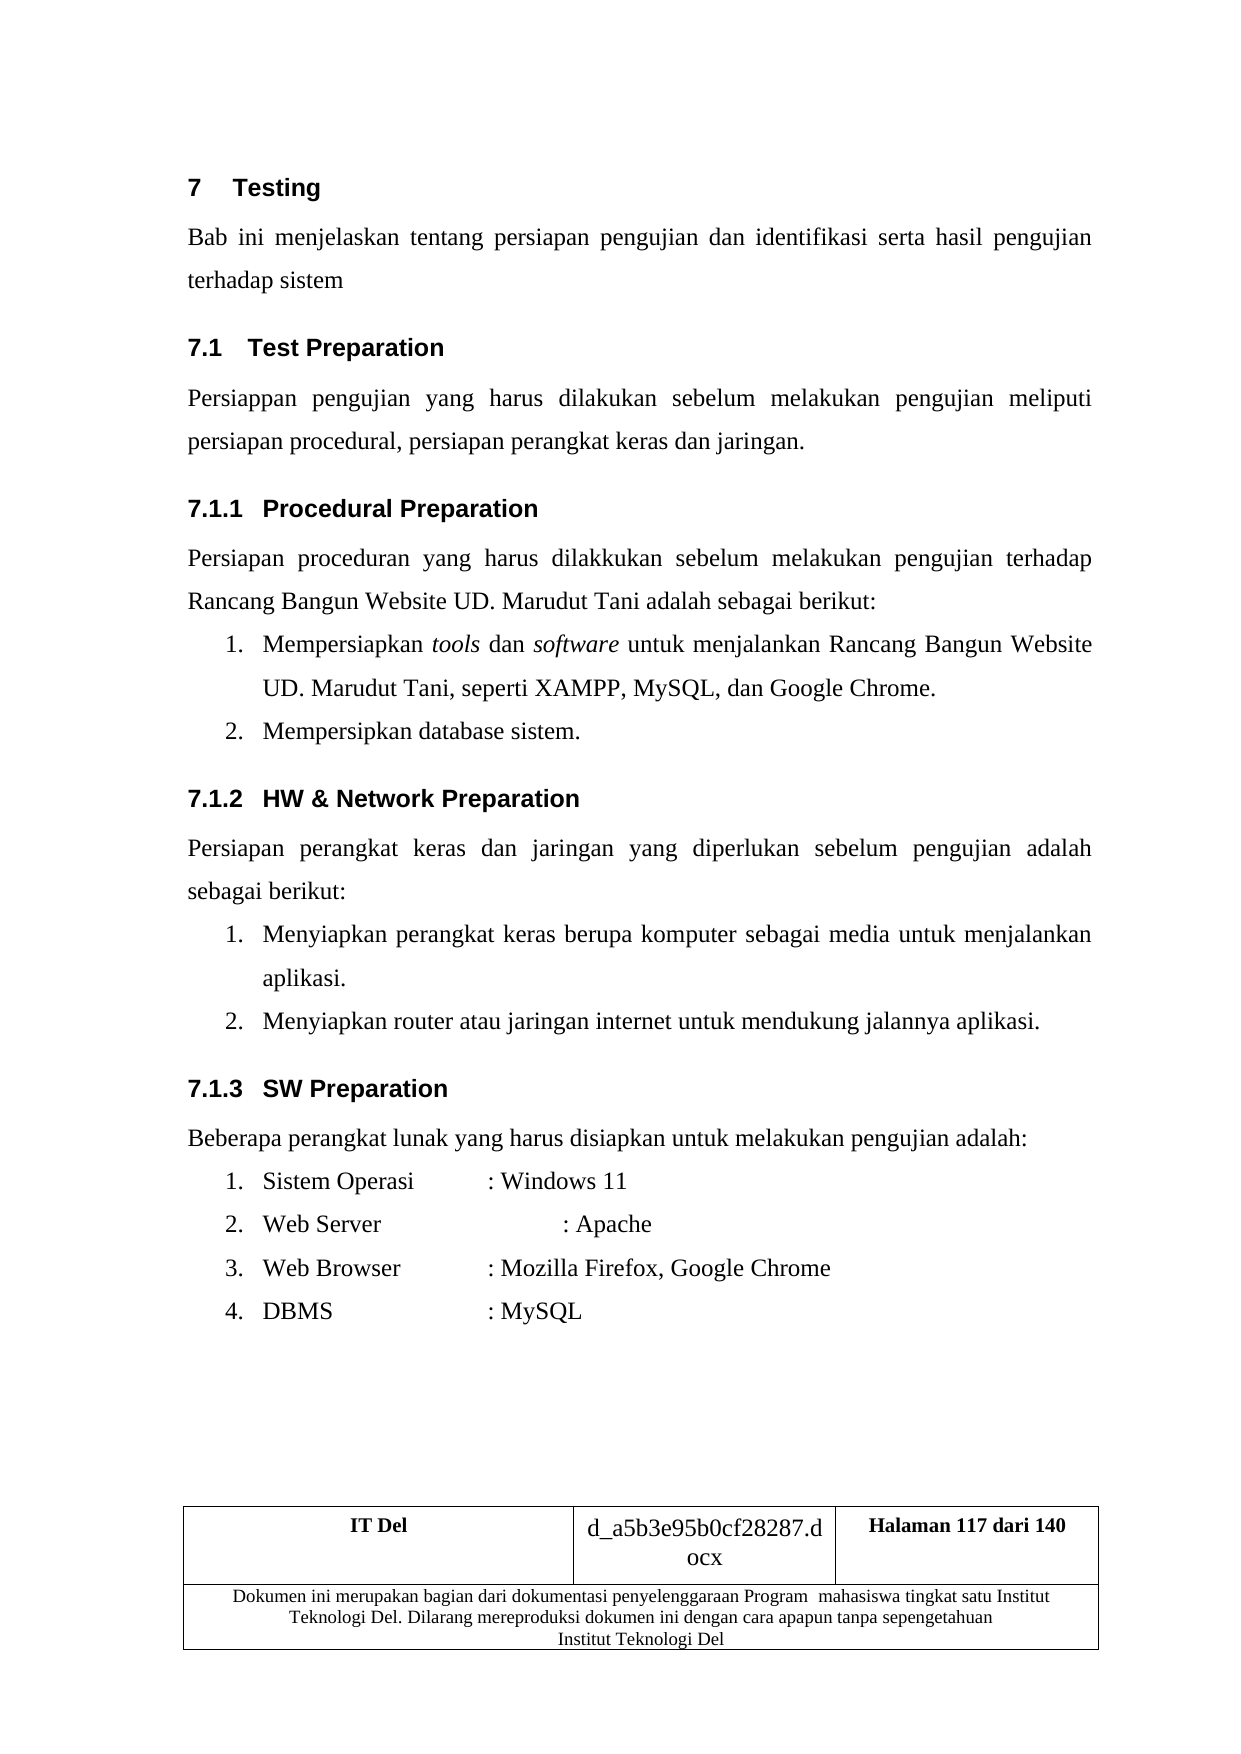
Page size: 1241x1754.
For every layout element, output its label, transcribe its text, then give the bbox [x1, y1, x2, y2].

subtitle SW Preparation [187, 1074, 1092, 1103]
list Sistem Operasi : Windows 11 [225, 1166, 1092, 1195]
subtitle Test Preparation [187, 333, 1092, 362]
subtitle HW & Network Preparation [187, 784, 1092, 813]
list Web Server : Apache [225, 1209, 1092, 1238]
list Mempersipkan database sistem. [225, 716, 1092, 744]
list Web Browser : Mozilla Firefox, Google Chrome [225, 1253, 1092, 1281]
subtitle Testing [187, 173, 1092, 201]
text Beberapa perangkat lunak yang harus disiapkan untuk melakukan pengujian adalah: [187, 1123, 1092, 1152]
list DBMS : MySQL [225, 1296, 1092, 1324]
text Persiappan pengujian yang harus dilakukan sebelum melakukan pengujian meliputi persiapan procedural, persiapan perangkat keras dan jaringan. [187, 383, 1092, 454]
list Menyiapkan router atau jaringan internet untuk mendukung jalannya aplikasi. [225, 1006, 1092, 1034]
text Bab ini menjelaskan tentang persiapan pengujian dan identifikasi serta hasil pengujian terhadap sistem [187, 222, 1092, 294]
text Persiapan perangkat keras dan jaringan yang diperlukan sebelum pengujian adalah sebagai berikut: [187, 833, 1092, 905]
list Mempersiapkan tools dan software untuk menjalankan Rancang Bangun Website UD. Marudut Tani, seperti XAMPP, MySQL, dan Google Chrome. [225, 629, 1092, 701]
list Menyiapkan perangkat keras berupa komputer sebagai media untuk menjalankan aplikasi. [225, 919, 1092, 991]
subtitle Procedural Preparation [187, 494, 1092, 523]
text Persiapan proceduran yang harus dilakkukan sebelum melakukan pengujian terhadap Rancang Bangun Website UD. Marudut Tani adalah sebagai berikut: [187, 543, 1092, 615]
